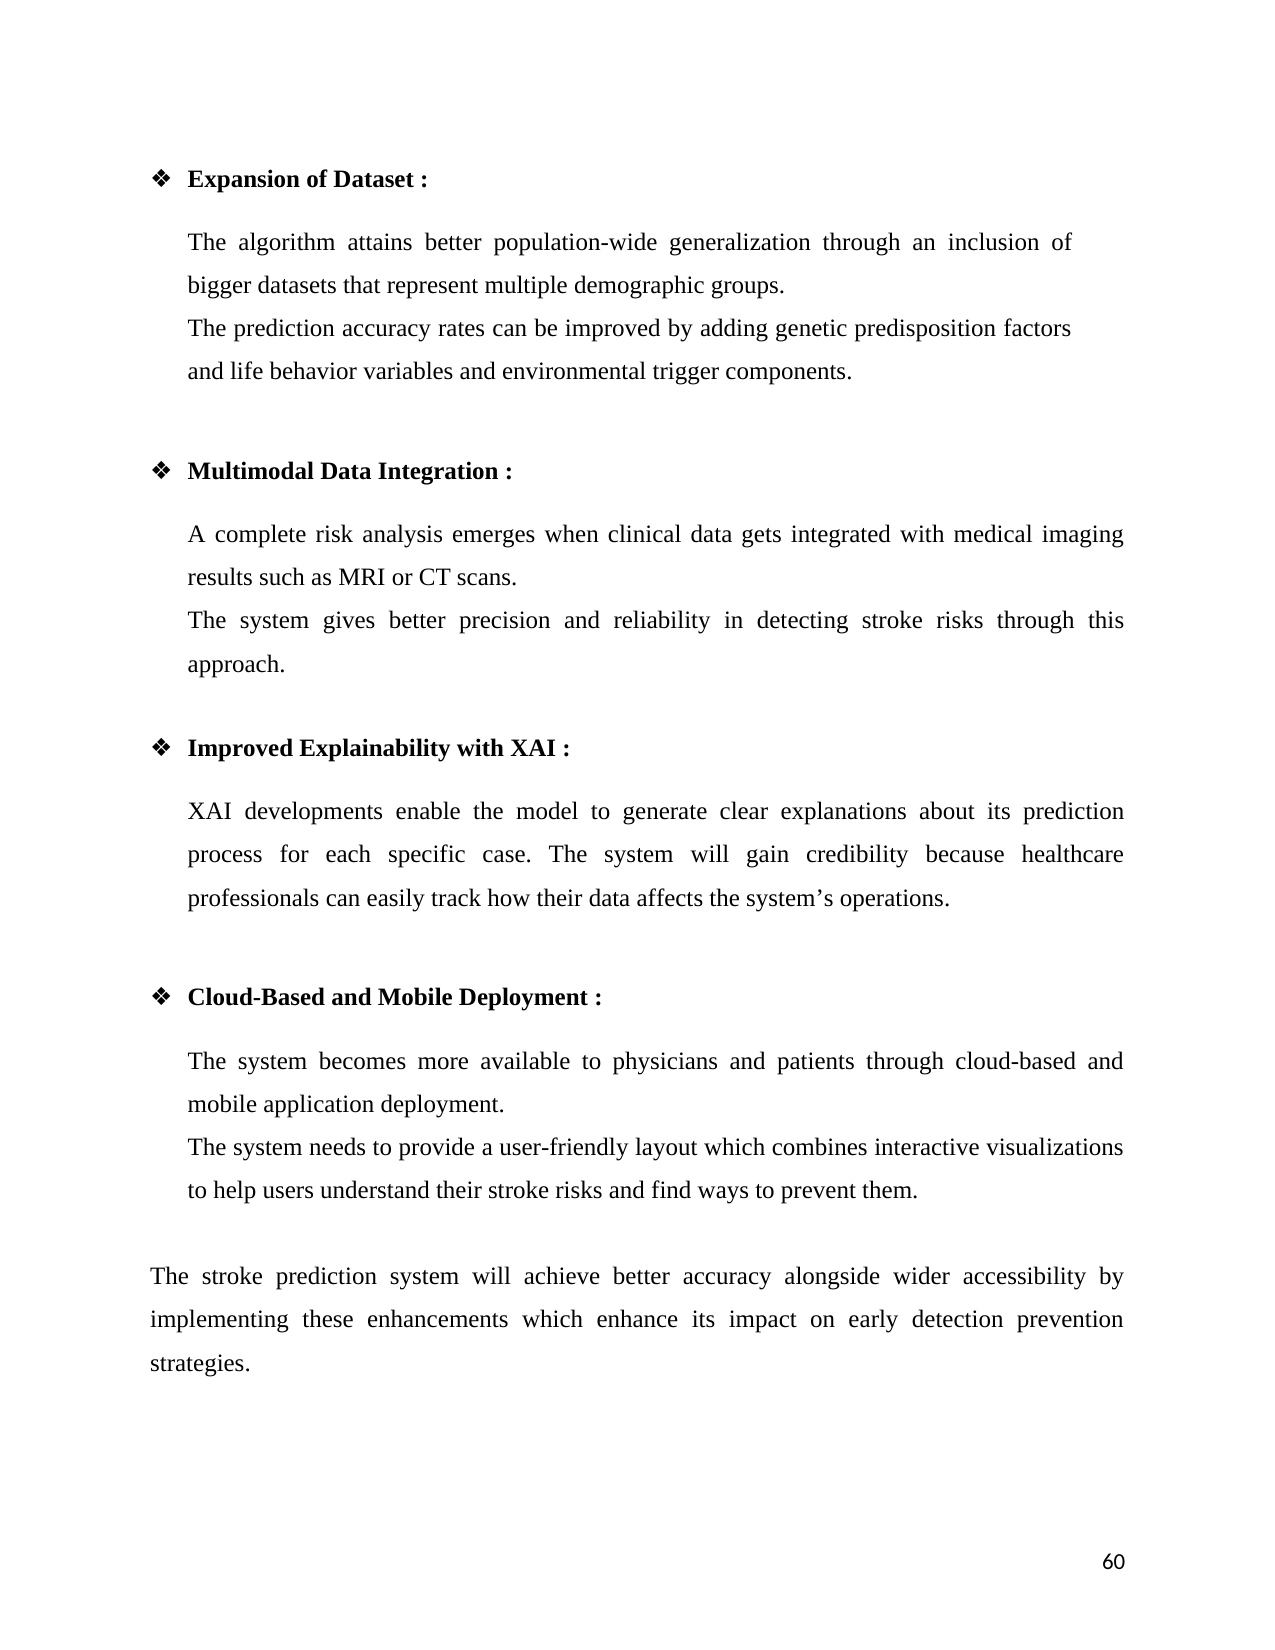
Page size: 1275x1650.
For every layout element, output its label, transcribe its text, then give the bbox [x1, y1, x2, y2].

text The system becomes more available to physicians and patients through cloud-based and mobile application deployment. [187, 1046, 1125, 1118]
list Improved Explainability with XAI : [150, 719, 1125, 771]
text The algorithm attains better population-wide generalization through an inclusion of bigger datasets that represent multiple demographic groups. [187, 227, 1073, 299]
list Expansion of Dataset : [150, 150, 1073, 201]
text A complete risk analysis emerges when clinical data gets integrated with medical imaging results such as MRI or CT scans. [187, 519, 1125, 591]
text XAI developments enable the model to generate clear explanations about its prediction process for each specific case. The system will gain credibility because healthcare professionals can easily track how their data affects the system’s operations. [187, 796, 1125, 911]
list Multimodal Data Integration : [150, 442, 1125, 494]
text The system gives better precision and reliability in detecting stroke risks through this approach. [187, 606, 1125, 677]
list Cloud-Based and Mobile Deployment : [150, 969, 1125, 1020]
text The stroke prediction system will achieve better accuracy alongside wider accessibility by implementing these enhancements which enhance its impact on early detection prevention strategies. [150, 1261, 1125, 1376]
text The system needs to provide a user-friendly layout which combines interactive visualizations to help users understand their stroke risks and find ways to prevent them. [187, 1132, 1125, 1204]
text The prediction accuracy rates can be improved by adding genetic predisposition factors and life behavior variables and environmental trigger components. [187, 313, 1073, 385]
